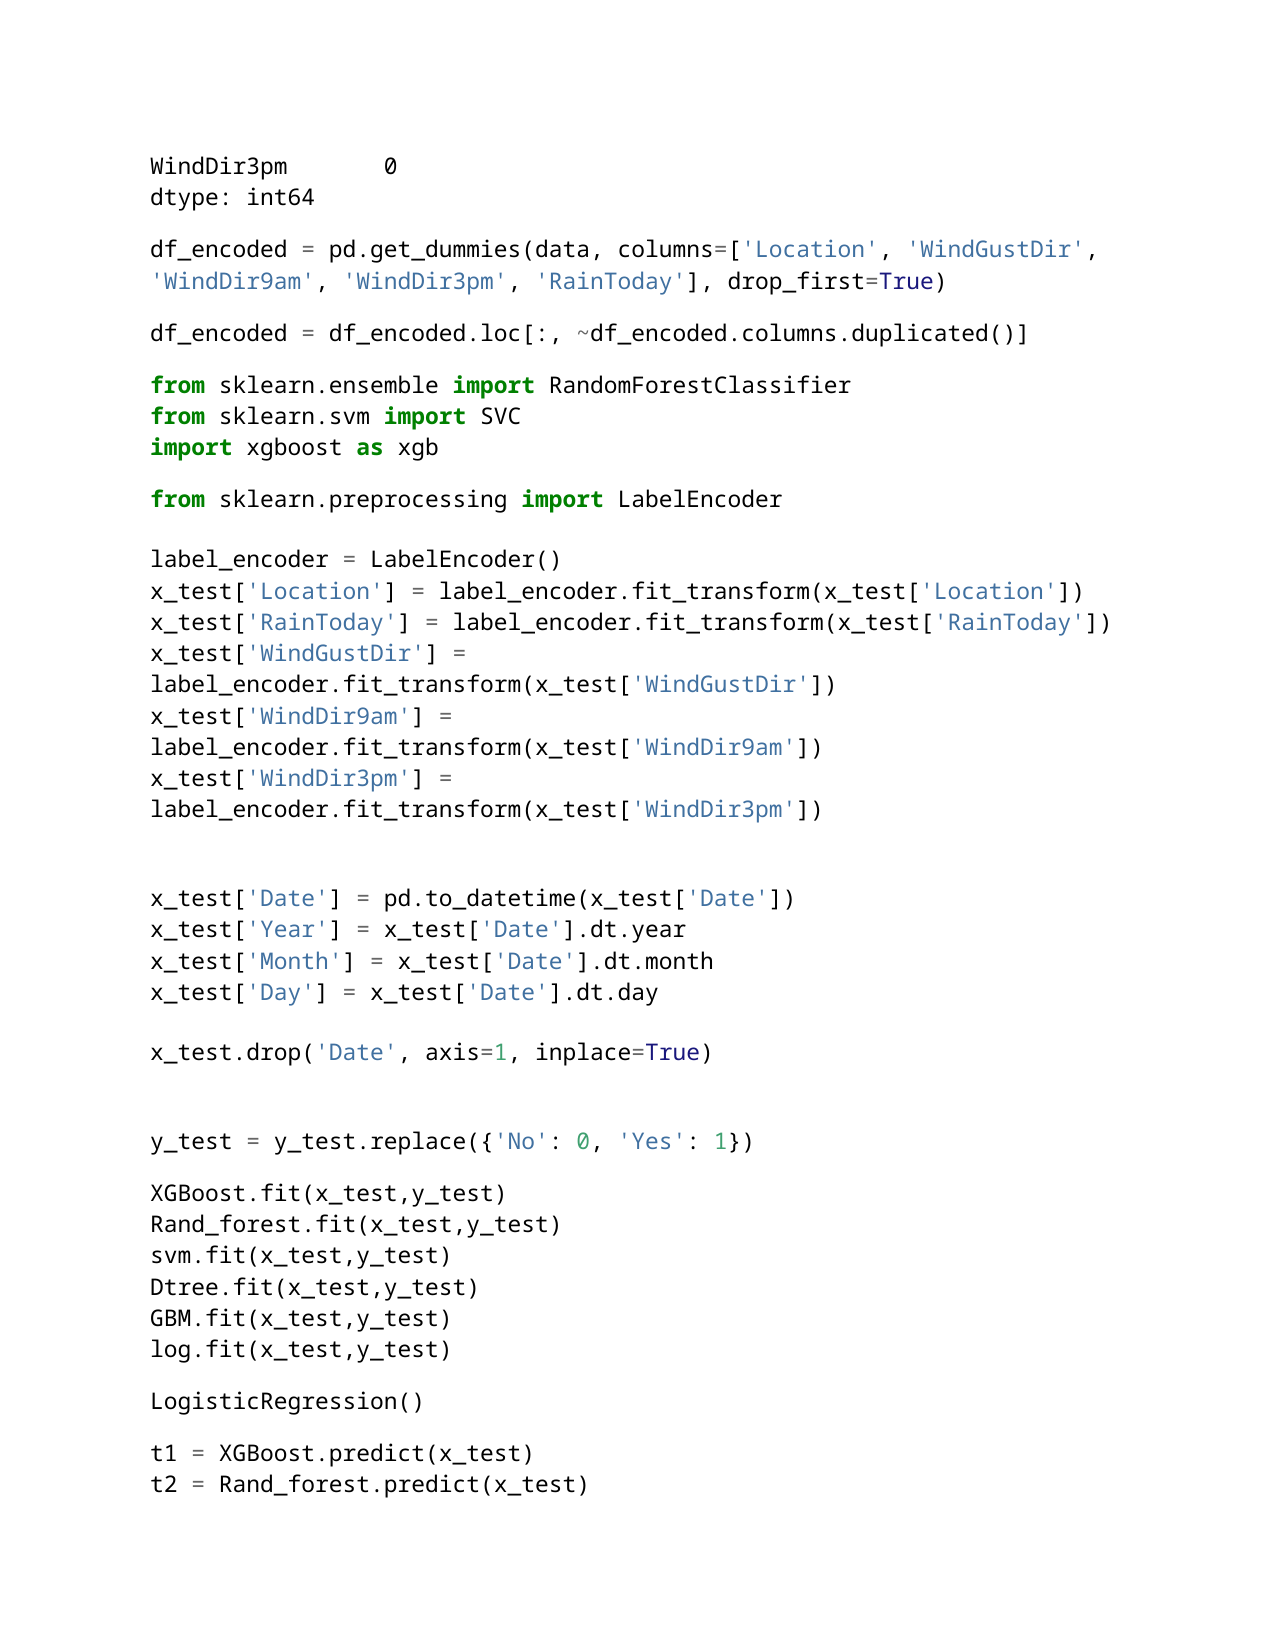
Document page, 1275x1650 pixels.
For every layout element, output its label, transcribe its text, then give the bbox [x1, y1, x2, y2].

text XGBoost.fit(x_test,y_test) Rand_forest.fit(x_test,y_test) svm.fit(x_test,y_test) Dtree.fit(x_test,y_test) GBM.fit(x_test,y_test) log.fit(x_test,y_test) [150, 1177, 1125, 1364]
text LogisticRegression() [150, 1385, 1125, 1416]
text df_encoded = pd.get_dummies(data, columns=['Location', 'WindGustDir', 'WindDir9am', 'WindDir3pm', 'RainToday'], drop_first=True) [150, 233, 1125, 296]
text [150, 1437, 1125, 1499]
text from sklearn.preprocessing import LabelEncoder label_encoder = LabelEncoder() x_test['Location'] = label_encoder.fit_transform(x_test['Location']) x_test['RainToday'] = label_encoder.fit_transform(x_test['RainToday']) x_test['WindGustDir'] = label_encoder.fit_transform(x_test['WindGustDir']) x_test['WindDir9am'] = label_encoder.fit_transform(x_test['WindDir9am']) x_test['WindDir3pm'] = label_encoder.fit_transform(x_test['WindDir3pm']) x_test['Date'] = pd.to_datetime(x_test['Date']) x_test['Year'] = x_test['Date'].dt.year x_test['Month'] = x_test['Date'].dt.month x_test['Day'] = x_test['Date'].dt.day x_test.drop('Date', axis=1, inplace=True) y_test = y_test.replace({'No': 0, 'Yes': 1}) [150, 483, 1125, 1156]
text from sklearn.ensemble import RandomForestClassifier from sklearn.svm import SVC import xgboost as xgb [150, 369, 1125, 462]
text df_encoded = df_encoded.loc[:, ~df_encoded.columns.duplicated()] [150, 317, 1125, 348]
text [150, 150, 1125, 212]
